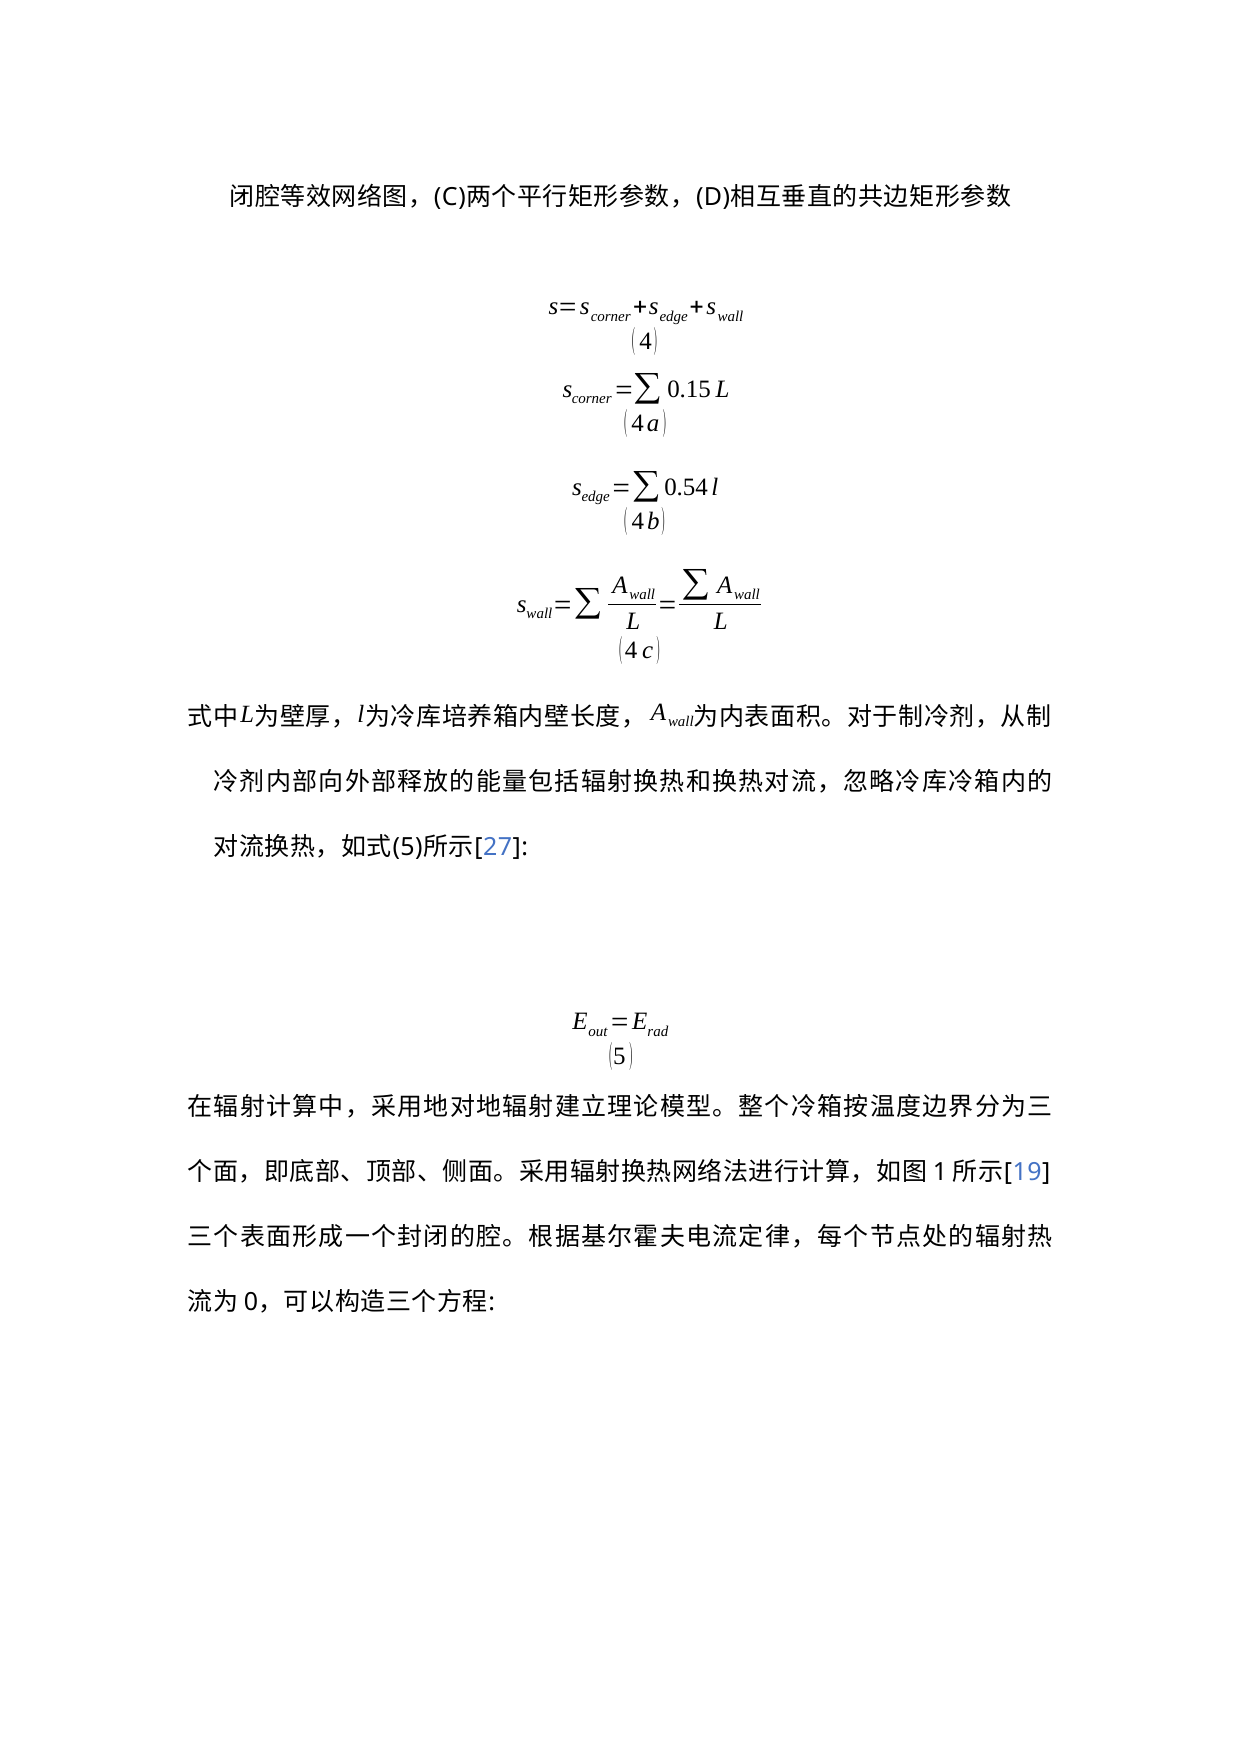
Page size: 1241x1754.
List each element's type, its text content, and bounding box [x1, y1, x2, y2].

text 式中为壁厚，为冷库培养箱内壁长度，为内表面积。对于制冷剂，从制冷剂内部向外部释放的能量包括辐射换热和换热对流，忽略冷库冷箱内的对流换热，如式(5)所示[27]: [187, 682, 1053, 877]
text 三个表面形成一个封闭的腔。根据基尔霍夫电流定律，每个节点处的辐射热流为0，可以构造三个方程: [187, 1202, 1053, 1332]
text 在辐射计算中，采用地对地辐射建立理论模型。整个冷箱按温度边界分为三个面，即底部、顶部、侧面。采用辐射换热网络法进行计算，如图1所示[19] [187, 1072, 1053, 1202]
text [187, 162, 1053, 227]
